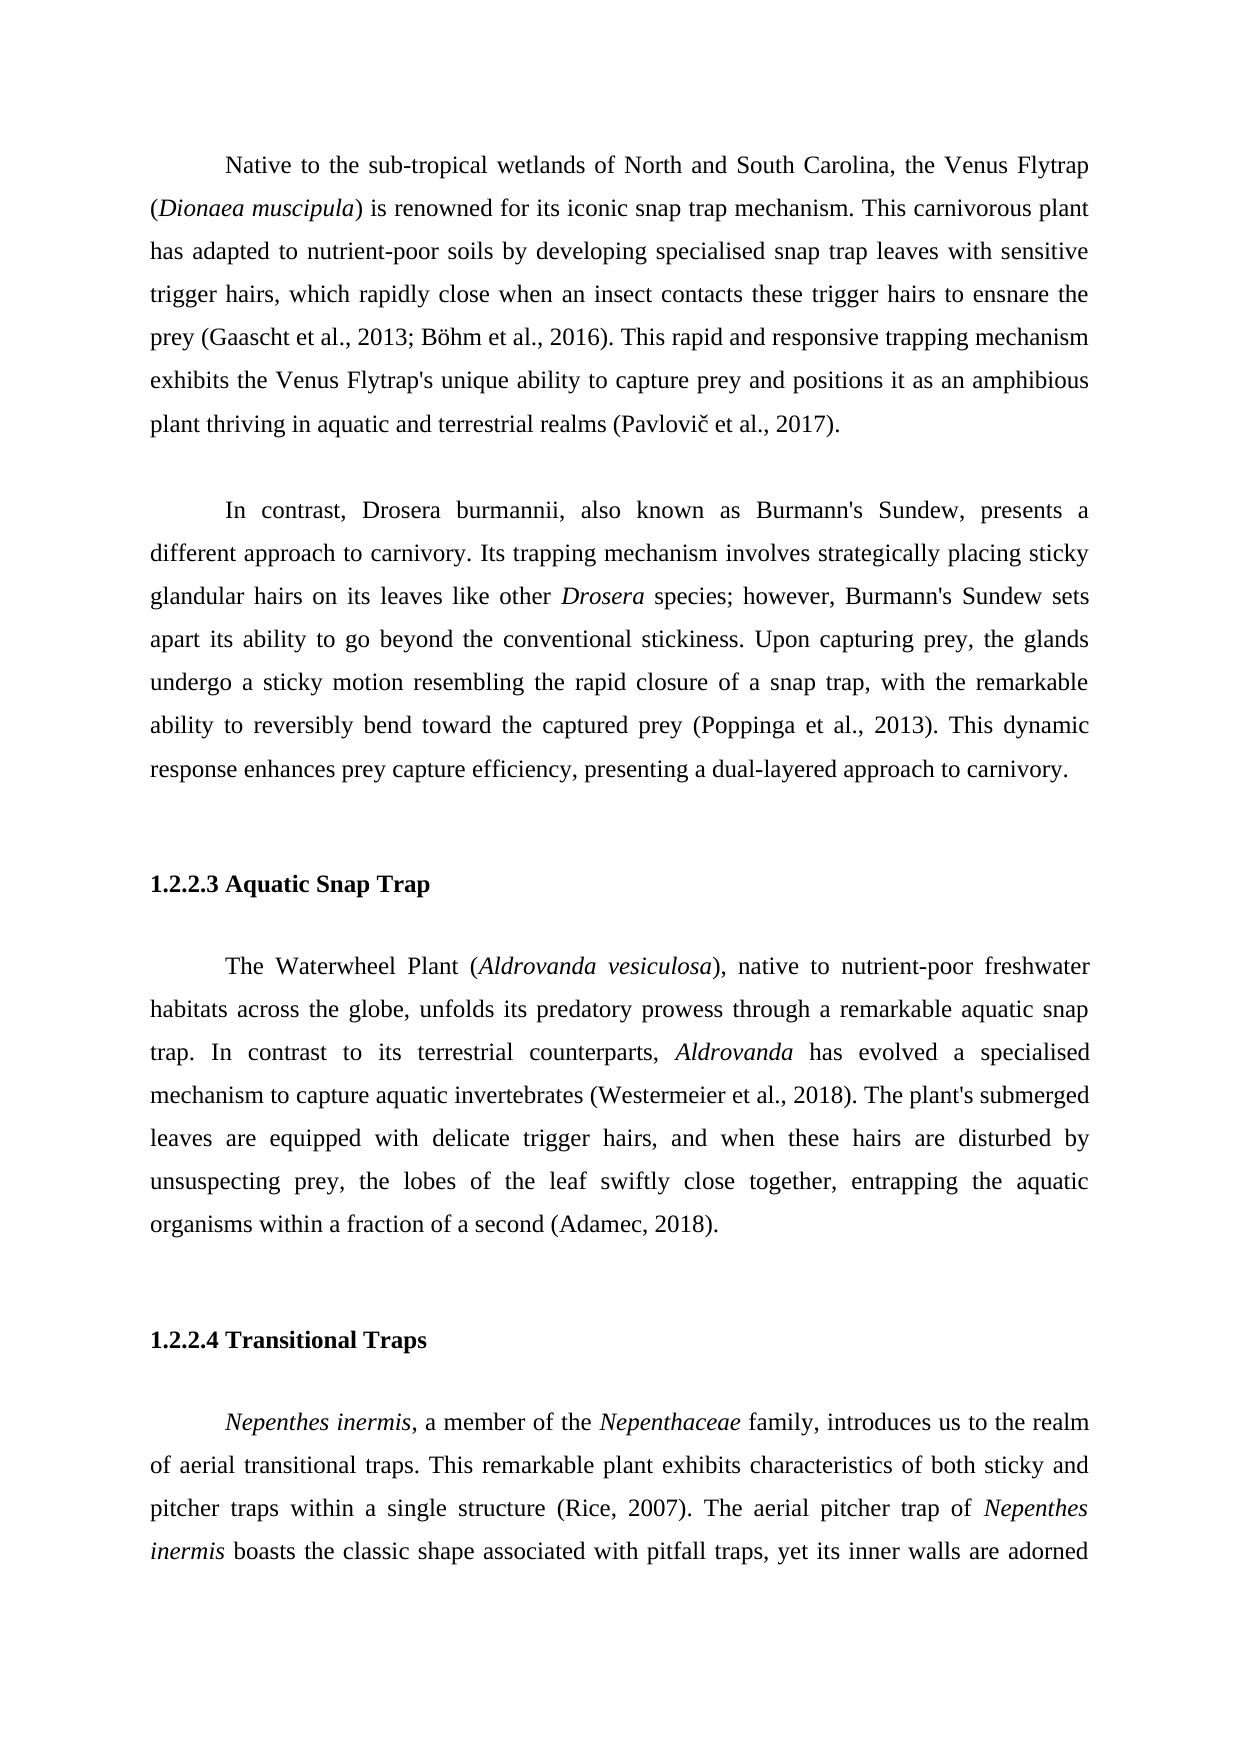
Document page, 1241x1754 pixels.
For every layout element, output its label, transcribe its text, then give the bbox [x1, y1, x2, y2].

text Native to the sub-tropical wetlands of North and South Carolina, the Venus Flytrap (Dionaea muscipula) is renowned for its iconic snap trap mechanism. This carnivorous plant has adapted to nutrient-poor soils by developing specialised snap trap leaves with sensitive trigger hairs, which rapidly close when an insect contacts these trigger hairs to ensnare the prey (Gaascht et al., 2013; Böhm et al., 2016). This rapid and responsive trapping mechanism exhibits the Venus Flytrap's unique ability to capture prey and positions it as an amphibious plant thriving in aquatic and terrestrial realms (Pavlovič et al., 2017). [150, 150, 1090, 437]
text The Waterwheel Plant (Aldrovanda vesiculosa), native to nutrient-poor freshwater habitats across the globe, unfolds its predatory prowess through a remarkable aquatic snap trap. In contrast to its terrestrial counterparts, Aldrovanda has evolved a specialised mechanism to capture aquatic invertebrates (Westermeier et al., 2018). The plant's submerged leaves are equipped with delicate trigger hairs, and when these hairs are disturbed by unsuspecting prey, the lobes of the leaf swiftly close together, entrapping the aquatic organisms within a fraction of a second (Adamec, 2018). [150, 951, 1090, 1238]
text In contrast, Drosera burmannii, also known as Burmann's Sundew, presents a different approach to carnivory. Its trapping mechanism involves strategically placing sticky glandular hairs on its leaves like other Drosera species; however, Burmann's Sundew sets apart its ability to go beyond the conventional stickiness. Upon capturing prey, the glands undergo a sticky motion resembling the rapid closure of a snap trap, with the remarkable ability to reversibly bend toward the captured prey (Poppinga et al., 2013). This dynamic response enhances prey capture efficiency, presenting a dual-layered approach to carnivory. [150, 495, 1090, 782]
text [150, 1407, 1090, 1565]
subtitle 1.2.2.3 Aquatic Snap Trap [150, 869, 1090, 898]
subtitle 1.2.2.4 Transitional Traps [150, 1325, 1090, 1354]
